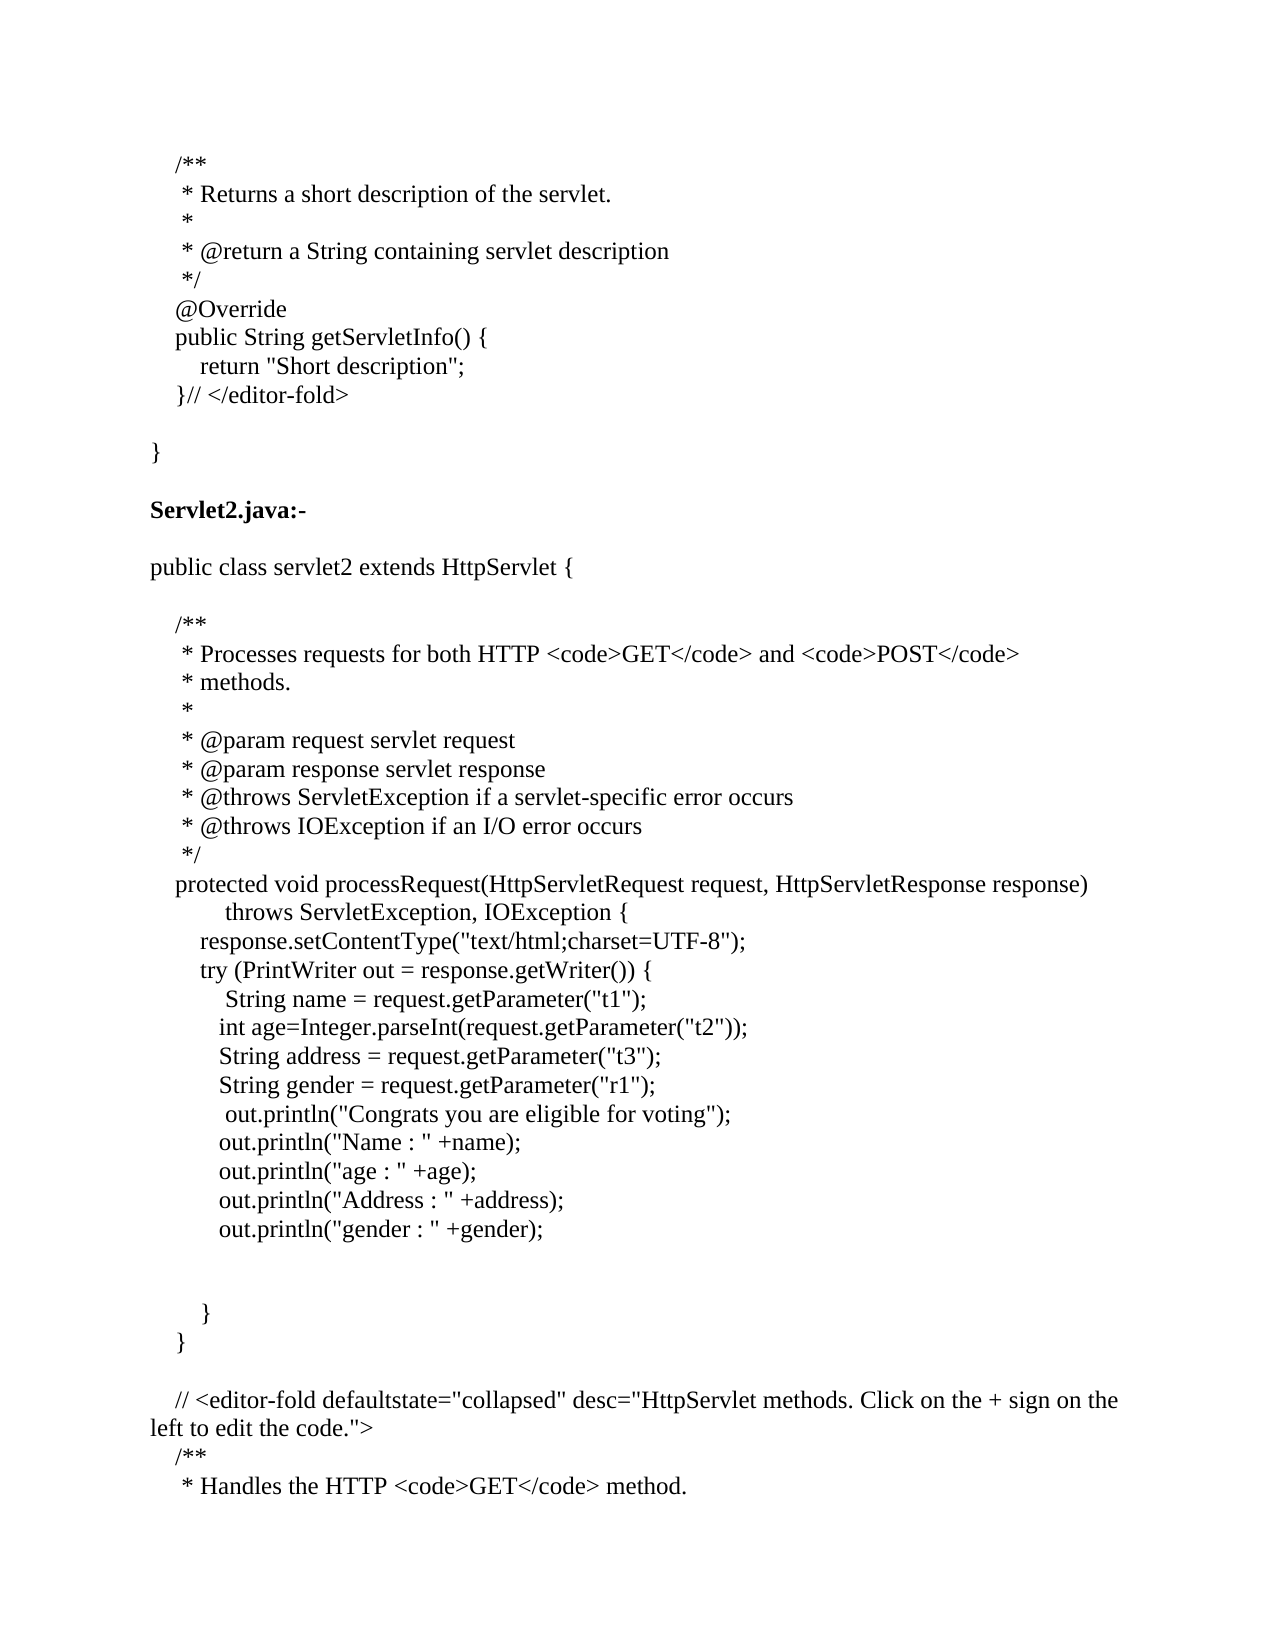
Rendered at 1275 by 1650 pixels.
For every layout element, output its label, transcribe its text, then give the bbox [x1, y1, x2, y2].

text }// </editor-fold> [150, 380, 1125, 409]
text */ [150, 840, 1125, 869]
text /** [150, 150, 1125, 179]
text * Returns a short description of the servlet. [150, 179, 1125, 207]
text * @param response servlet response [150, 754, 1125, 782]
text // <editor-fold defaultstate="collapsed" desc="HttpServlet methods. Click on the + sign on the left to edit the code."> [150, 1385, 1125, 1442]
text * @return a String containing servlet description [150, 236, 1125, 265]
text * methods. [150, 667, 1125, 696]
text String name = request.getParameter("t1"); [150, 984, 1125, 1012]
text * @throws ServletException if a servlet-specific error occurs [150, 782, 1125, 811]
text return "Short description"; [150, 351, 1125, 380]
text try (PrintWriter out = response.getWriter()) { [150, 955, 1125, 984]
text * Handles the HTTP <code>GET</code> method. [150, 1471, 1125, 1500]
text * Processes requests for both HTTP <code>GET</code> and <code>POST</code> [150, 639, 1125, 667]
text */ [150, 265, 1125, 294]
text String address = request.getParameter("t3"); [150, 1041, 1125, 1070]
text int age=Integer.parseInt(request.getParameter("t2")); [150, 1012, 1125, 1041]
text public class servlet2 extends HttpServlet { [150, 552, 1125, 581]
text out.println("Congrats you are eligible for voting"); [150, 1099, 1125, 1127]
text response.setContentType("text/html;charset=UTF-8"); [150, 926, 1125, 955]
text * [150, 207, 1125, 236]
text out.println("age : " +age); [150, 1156, 1125, 1185]
text Servlet2.java:- [150, 495, 1125, 524]
text } [150, 437, 1125, 466]
text protected void processRequest(HttpServletRequest request, HttpServletResponse response) [150, 869, 1125, 897]
text out.println("gender : " +gender); [150, 1214, 1125, 1242]
text String gender = request.getParameter("r1"); [150, 1070, 1125, 1099]
text out.println("Name : " +name); [150, 1127, 1125, 1156]
text /** [150, 610, 1125, 639]
text out.println("Address : " +address); [150, 1185, 1125, 1214]
text * [150, 696, 1125, 725]
text * @throws IOException if an I/O error occurs [150, 811, 1125, 840]
text } [150, 1298, 1125, 1327]
text /** [150, 1442, 1125, 1471]
text * @param request servlet request [150, 725, 1125, 754]
text public String getServletInfo() { [150, 322, 1125, 351]
text throws ServletException, IOException { [150, 897, 1125, 926]
text } [150, 1327, 1125, 1356]
text @Override [150, 294, 1125, 322]
